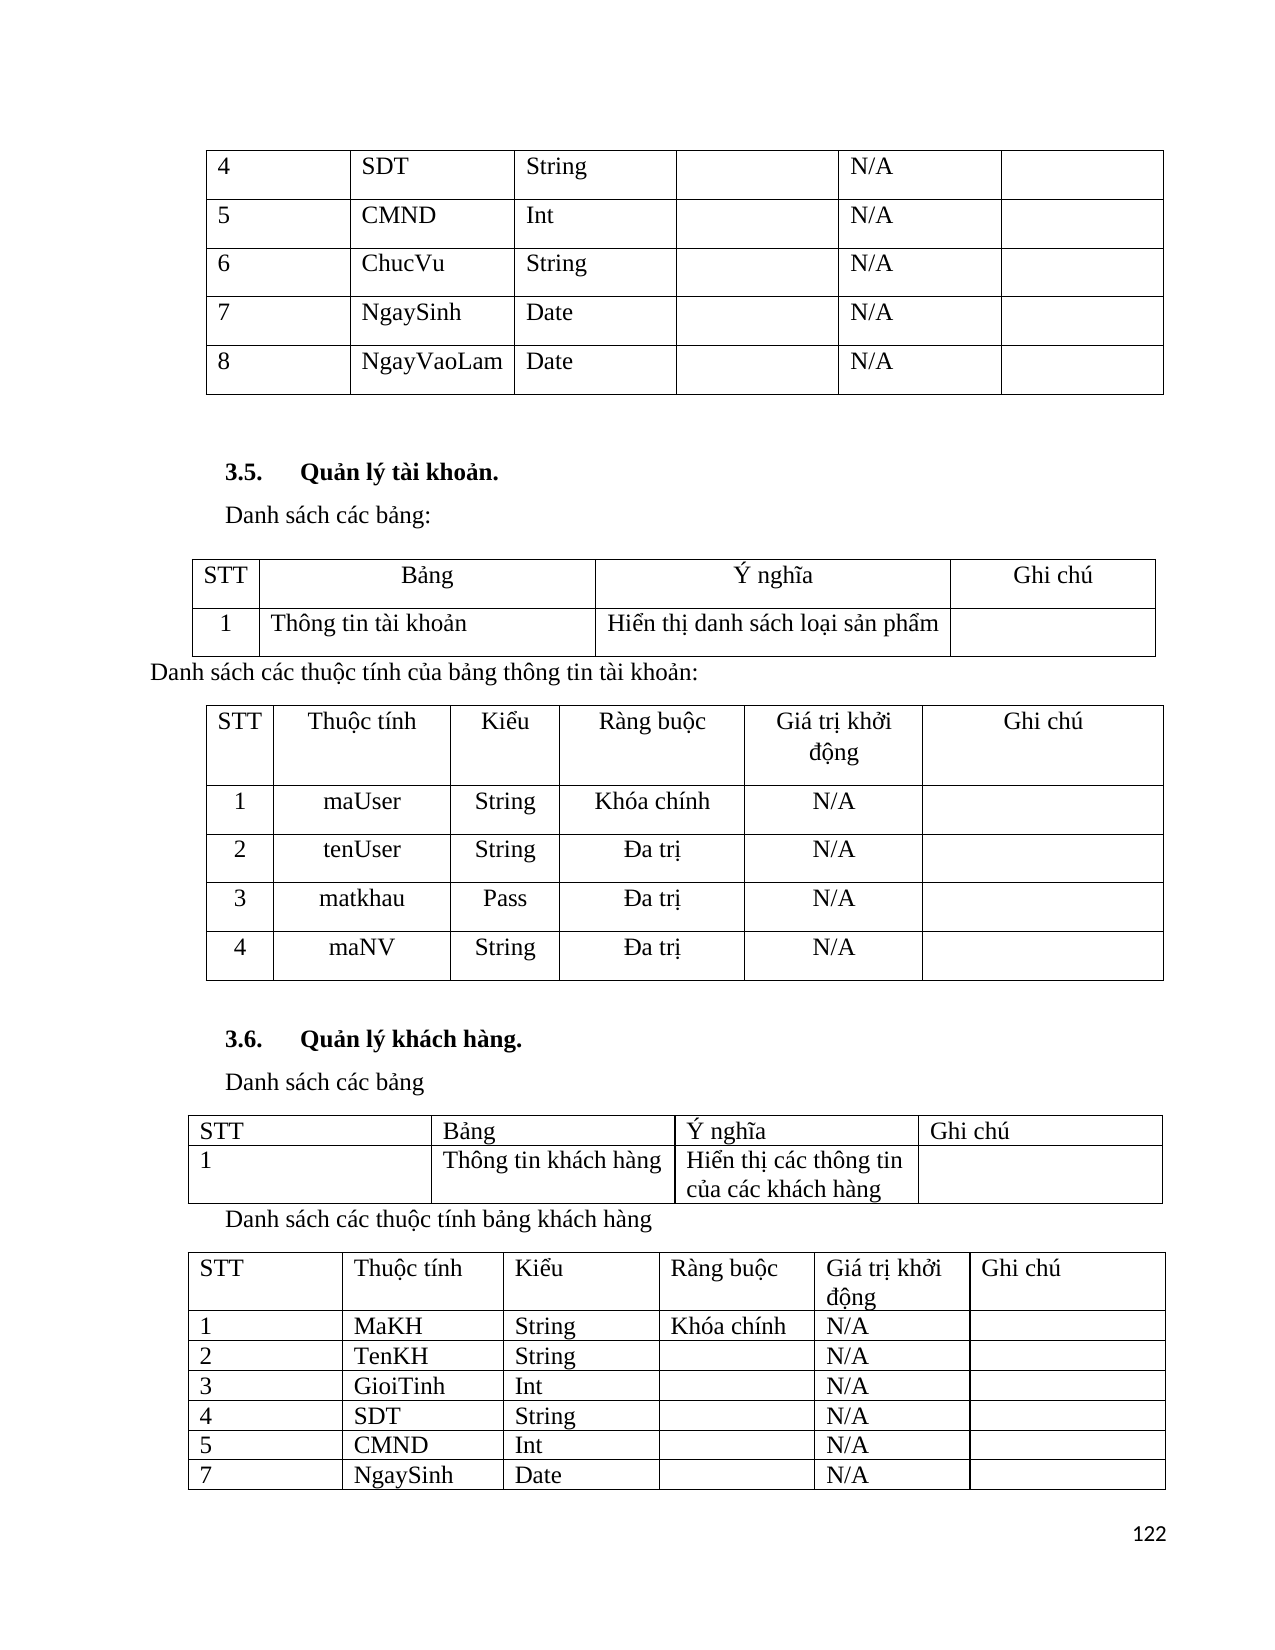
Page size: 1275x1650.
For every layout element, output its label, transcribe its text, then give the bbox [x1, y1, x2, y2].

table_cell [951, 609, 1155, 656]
list Quản lý khách hàng. [225, 1024, 1167, 1053]
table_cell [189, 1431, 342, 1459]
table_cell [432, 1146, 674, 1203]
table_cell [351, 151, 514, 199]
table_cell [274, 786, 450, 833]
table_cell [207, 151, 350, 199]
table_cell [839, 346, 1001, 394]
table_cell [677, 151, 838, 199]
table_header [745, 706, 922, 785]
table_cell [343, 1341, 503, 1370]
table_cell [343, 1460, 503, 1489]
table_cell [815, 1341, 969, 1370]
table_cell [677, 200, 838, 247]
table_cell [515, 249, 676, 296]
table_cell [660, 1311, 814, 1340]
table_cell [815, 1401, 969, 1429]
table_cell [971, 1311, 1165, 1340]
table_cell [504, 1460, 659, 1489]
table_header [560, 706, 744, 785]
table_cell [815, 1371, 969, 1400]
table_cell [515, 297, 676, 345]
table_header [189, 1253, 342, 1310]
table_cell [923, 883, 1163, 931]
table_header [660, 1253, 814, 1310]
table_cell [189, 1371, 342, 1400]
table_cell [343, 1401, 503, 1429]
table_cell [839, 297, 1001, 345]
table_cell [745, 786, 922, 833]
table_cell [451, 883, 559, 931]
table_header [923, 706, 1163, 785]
list Quản lý tài khoản. [225, 457, 1167, 486]
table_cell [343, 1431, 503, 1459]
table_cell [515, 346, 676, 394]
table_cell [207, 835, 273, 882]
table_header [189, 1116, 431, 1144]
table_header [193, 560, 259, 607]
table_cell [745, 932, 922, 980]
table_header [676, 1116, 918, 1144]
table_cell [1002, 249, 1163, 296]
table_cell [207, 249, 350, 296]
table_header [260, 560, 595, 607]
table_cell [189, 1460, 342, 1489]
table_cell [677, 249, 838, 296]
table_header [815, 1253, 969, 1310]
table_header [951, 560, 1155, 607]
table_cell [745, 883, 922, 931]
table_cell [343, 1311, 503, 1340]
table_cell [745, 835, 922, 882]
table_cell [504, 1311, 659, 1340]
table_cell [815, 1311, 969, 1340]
list Danh sách các bảng: [225, 500, 1167, 529]
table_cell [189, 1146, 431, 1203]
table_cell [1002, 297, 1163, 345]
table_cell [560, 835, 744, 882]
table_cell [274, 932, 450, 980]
list Danh sách các thuộc tính của bảng thông tin tài khoản: [150, 531, 1167, 686]
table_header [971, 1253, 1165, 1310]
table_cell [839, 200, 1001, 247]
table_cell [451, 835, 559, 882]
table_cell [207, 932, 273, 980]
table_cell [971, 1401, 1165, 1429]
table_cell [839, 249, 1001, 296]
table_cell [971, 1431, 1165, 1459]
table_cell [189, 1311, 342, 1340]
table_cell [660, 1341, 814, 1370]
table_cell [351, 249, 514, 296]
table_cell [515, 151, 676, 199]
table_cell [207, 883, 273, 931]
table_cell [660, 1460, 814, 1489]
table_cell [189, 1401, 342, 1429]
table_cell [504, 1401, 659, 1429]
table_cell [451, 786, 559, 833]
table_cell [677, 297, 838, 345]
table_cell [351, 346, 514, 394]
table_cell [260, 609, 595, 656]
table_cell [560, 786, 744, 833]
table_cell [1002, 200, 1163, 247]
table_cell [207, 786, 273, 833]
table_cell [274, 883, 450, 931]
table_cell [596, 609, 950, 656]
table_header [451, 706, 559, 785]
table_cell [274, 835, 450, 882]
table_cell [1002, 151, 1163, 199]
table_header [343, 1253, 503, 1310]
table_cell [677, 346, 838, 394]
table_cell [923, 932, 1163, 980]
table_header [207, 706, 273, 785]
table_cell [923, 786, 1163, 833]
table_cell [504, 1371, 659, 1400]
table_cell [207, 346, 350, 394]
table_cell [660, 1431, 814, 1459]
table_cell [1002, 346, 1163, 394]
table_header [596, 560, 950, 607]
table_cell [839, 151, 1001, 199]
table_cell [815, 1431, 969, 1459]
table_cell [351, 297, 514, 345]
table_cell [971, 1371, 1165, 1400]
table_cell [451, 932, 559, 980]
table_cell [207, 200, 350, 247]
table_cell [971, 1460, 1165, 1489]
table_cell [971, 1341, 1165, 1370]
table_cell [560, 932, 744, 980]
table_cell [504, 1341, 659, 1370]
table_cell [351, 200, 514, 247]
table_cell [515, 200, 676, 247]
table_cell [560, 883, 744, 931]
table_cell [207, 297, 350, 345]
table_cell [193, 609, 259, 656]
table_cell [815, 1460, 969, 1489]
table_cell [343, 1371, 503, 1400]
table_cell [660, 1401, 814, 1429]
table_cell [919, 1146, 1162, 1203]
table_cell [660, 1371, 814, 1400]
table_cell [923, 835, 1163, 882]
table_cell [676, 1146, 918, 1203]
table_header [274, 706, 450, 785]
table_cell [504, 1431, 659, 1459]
list Danh sách các bảng [225, 1067, 1167, 1096]
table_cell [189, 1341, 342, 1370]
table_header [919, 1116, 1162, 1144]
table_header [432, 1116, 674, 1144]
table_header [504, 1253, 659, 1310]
list Danh sách các thuộc tính bảng khách hàng [225, 1204, 1167, 1233]
